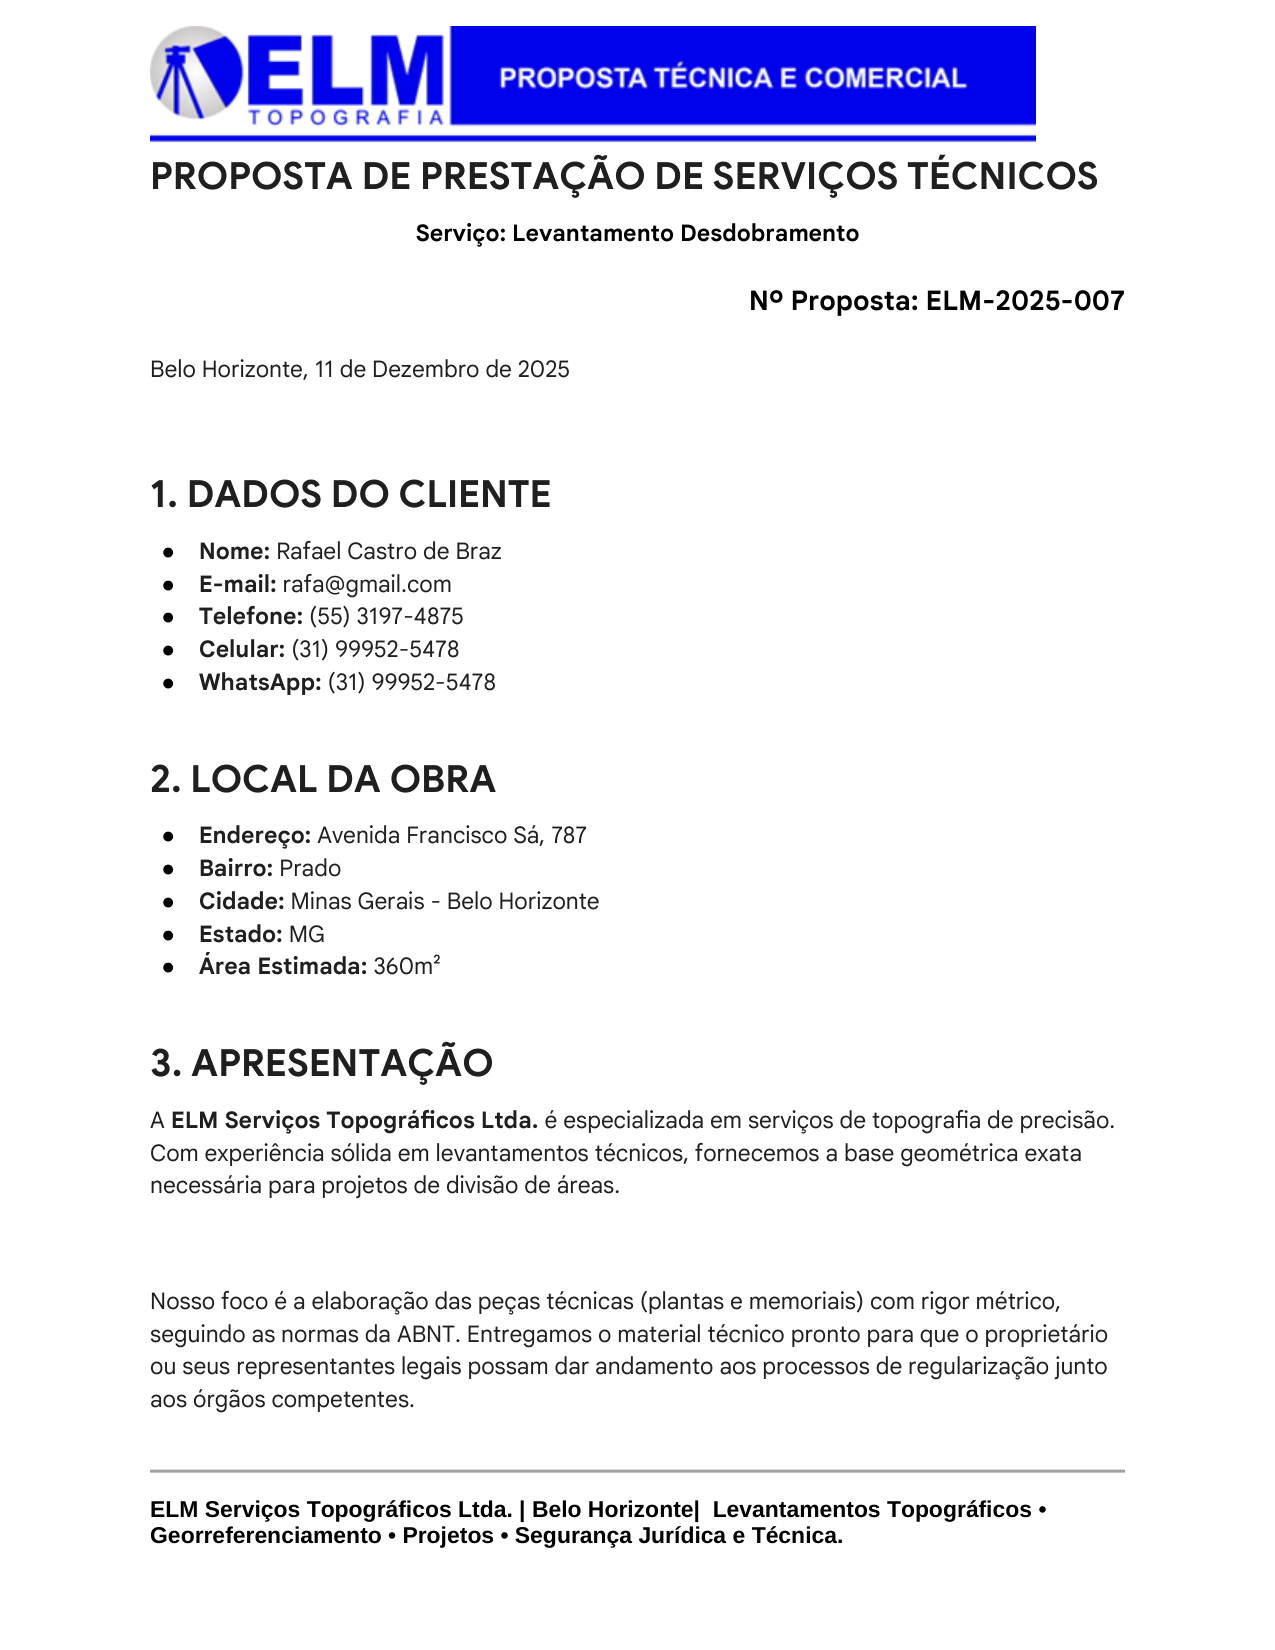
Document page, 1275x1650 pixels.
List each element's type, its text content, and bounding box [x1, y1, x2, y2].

list E-mail: rafa@gmail.com [161, 570, 1125, 599]
list Telefone: (55) 3197-4875 [161, 603, 1125, 631]
list Cidade: Minas Gerais - Belo Horizonte [161, 887, 1125, 916]
list WhatsApp: (31) 99952-5478 [161, 668, 1125, 697]
list Bairro: Prado [161, 854, 1125, 883]
text Belo Horizonte, 11 de Dezembro de 2025 [150, 356, 1125, 384]
subtitle 2. LOCAL DA OBRA [150, 756, 1125, 803]
list Estado: MG [161, 920, 1125, 949]
subtitle 3. APRESENTAÇÃO [150, 1040, 1125, 1087]
subtitle PROPOSTA DE PRESTAÇÃO DE SERVIÇOS TÉCNICOS [150, 153, 1125, 200]
text Serviço: Levantamento Desdobramento [150, 219, 1125, 248]
text A ELM Serviços Topográficos Ltda. é especializada em serviços de topografia de precisão. Com experiência sólida em levantamentos técnicos, fornecemos a base geométrica exata necessária para projetos de divisão de áreas. [150, 1106, 1125, 1201]
list Endereço: Avenida Francisco Sá, 787 [161, 822, 1125, 851]
picture [150, 26, 1036, 153]
list Área Estimada: 360m² [161, 953, 1125, 981]
subtitle 1. DADOS DO CLIENTE [150, 471, 1125, 518]
text Nº Proposta: ELM-2025-007 [150, 284, 1125, 318]
list Celular: (31) 99952-5478 [161, 635, 1125, 664]
list Nome: Rafael Castro de Braz [161, 537, 1125, 566]
text Nosso foco é a elaboração das peças técnicas (plantas e memoriais) com rigor métrico, seguindo as normas da ABNT. Entregamos o material técnico pronto para que o proprietário ou seus representantes legais possam dar andamento aos processos de regularização junto aos órgãos competentes. [150, 1287, 1125, 1414]
